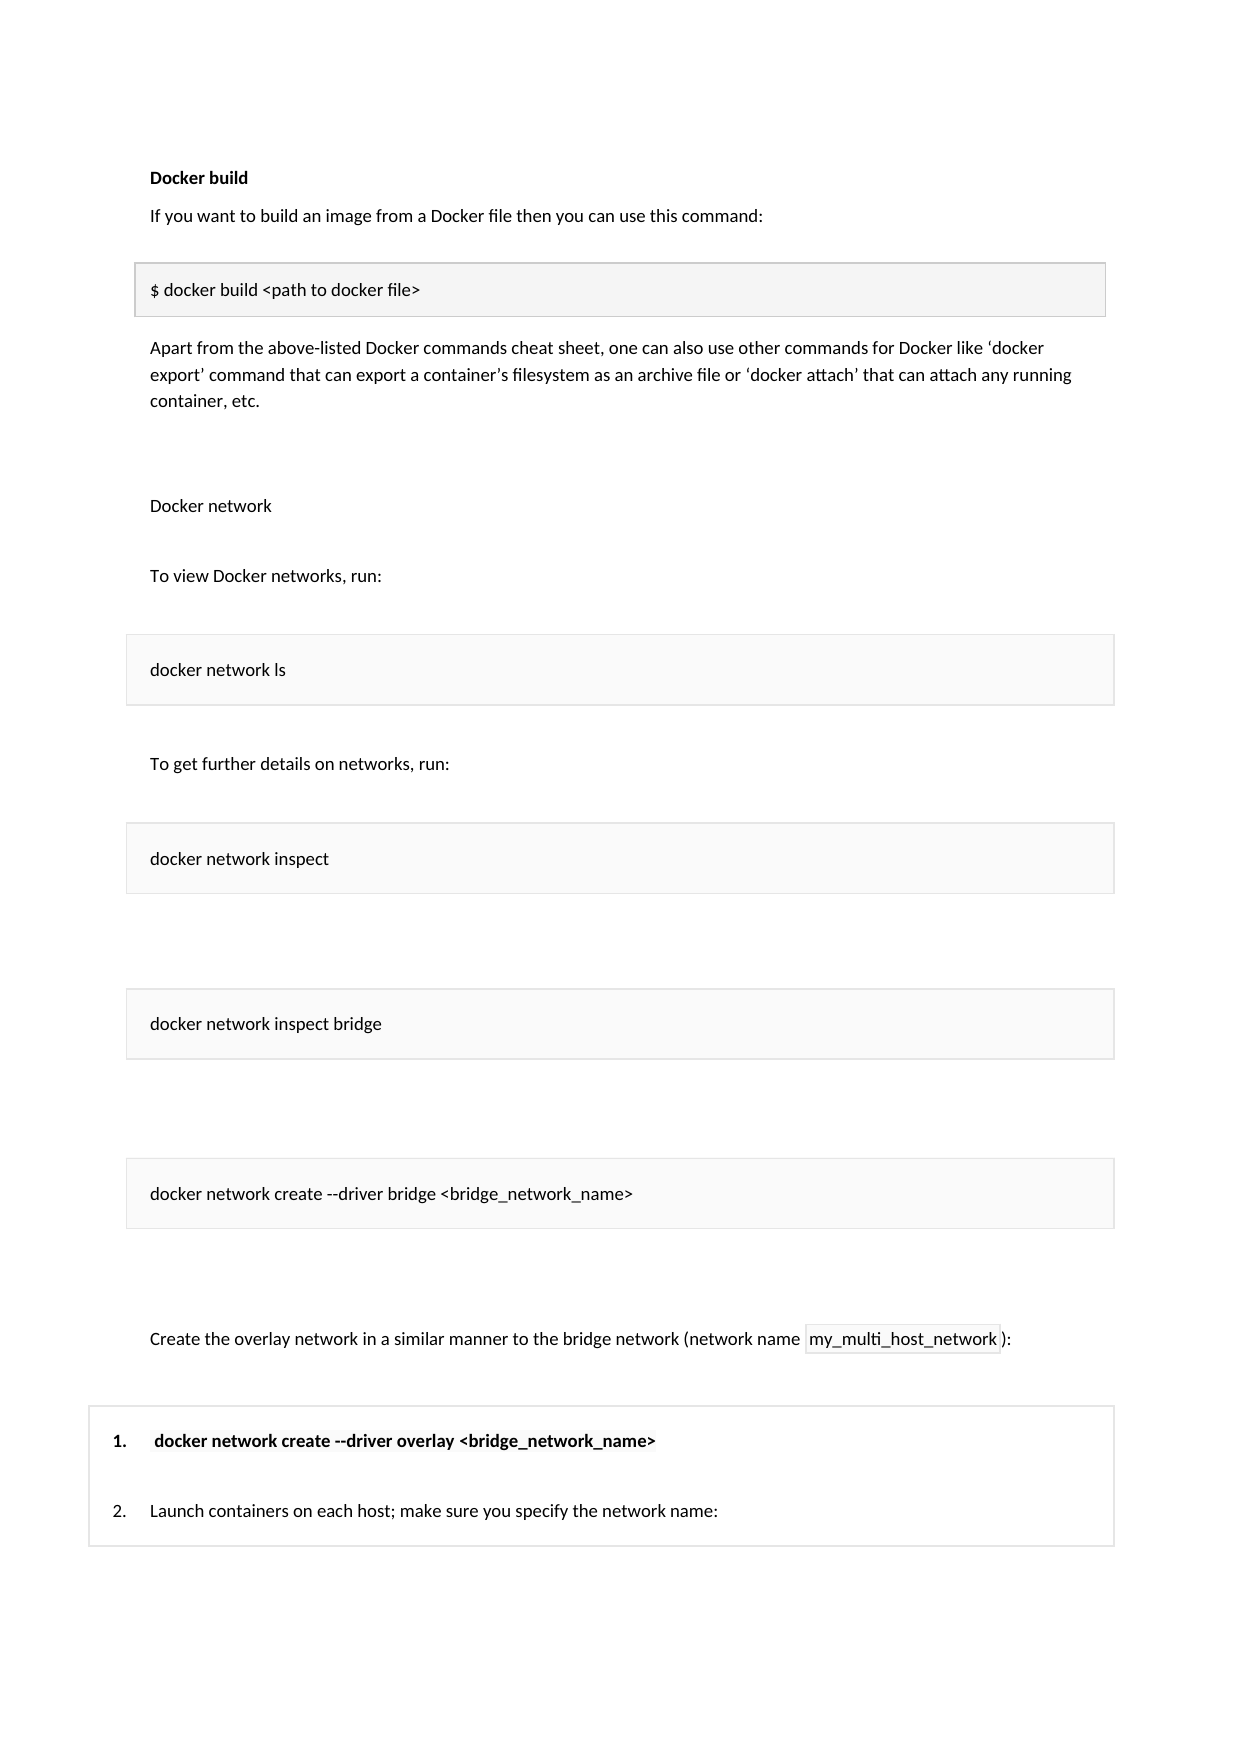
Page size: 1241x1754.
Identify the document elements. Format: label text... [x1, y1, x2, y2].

text docker network inspect bridge [127, 990, 1113, 1058]
text docker network create --driver bridge <bridge_network_name> [127, 1159, 1113, 1228]
list Launch containers on each host; make sure you specify the network name: [90, 1475, 1113, 1545]
list docker network create --driver overlay <bridge_network_name> [90, 1407, 1113, 1452]
text docker network inspect [127, 824, 1113, 893]
text If you want to build an image from a Docker file then you can use this command: [150, 205, 1090, 228]
text To view Docker networks, run: [150, 564, 1090, 587]
text Docker build [150, 150, 1090, 189]
text Apart from the above-listed Docker commands cheat sheet, one can also use other commands for Docker like ‘docker export’ command that can export a container’s filesystem as an archive file or ‘docker attach’ that can attach any running container, etc. [150, 337, 1090, 412]
text Create the overlay network in a similar manner to the bridge network (network name my_multi_host_network): [150, 1323, 1000, 1354]
text docker network ls [127, 635, 1113, 704]
text To get further details on networks, run: [150, 752, 1090, 775]
subtitle Docker network [150, 494, 1090, 517]
text $ docker build <path to docker file> [136, 264, 1105, 316]
